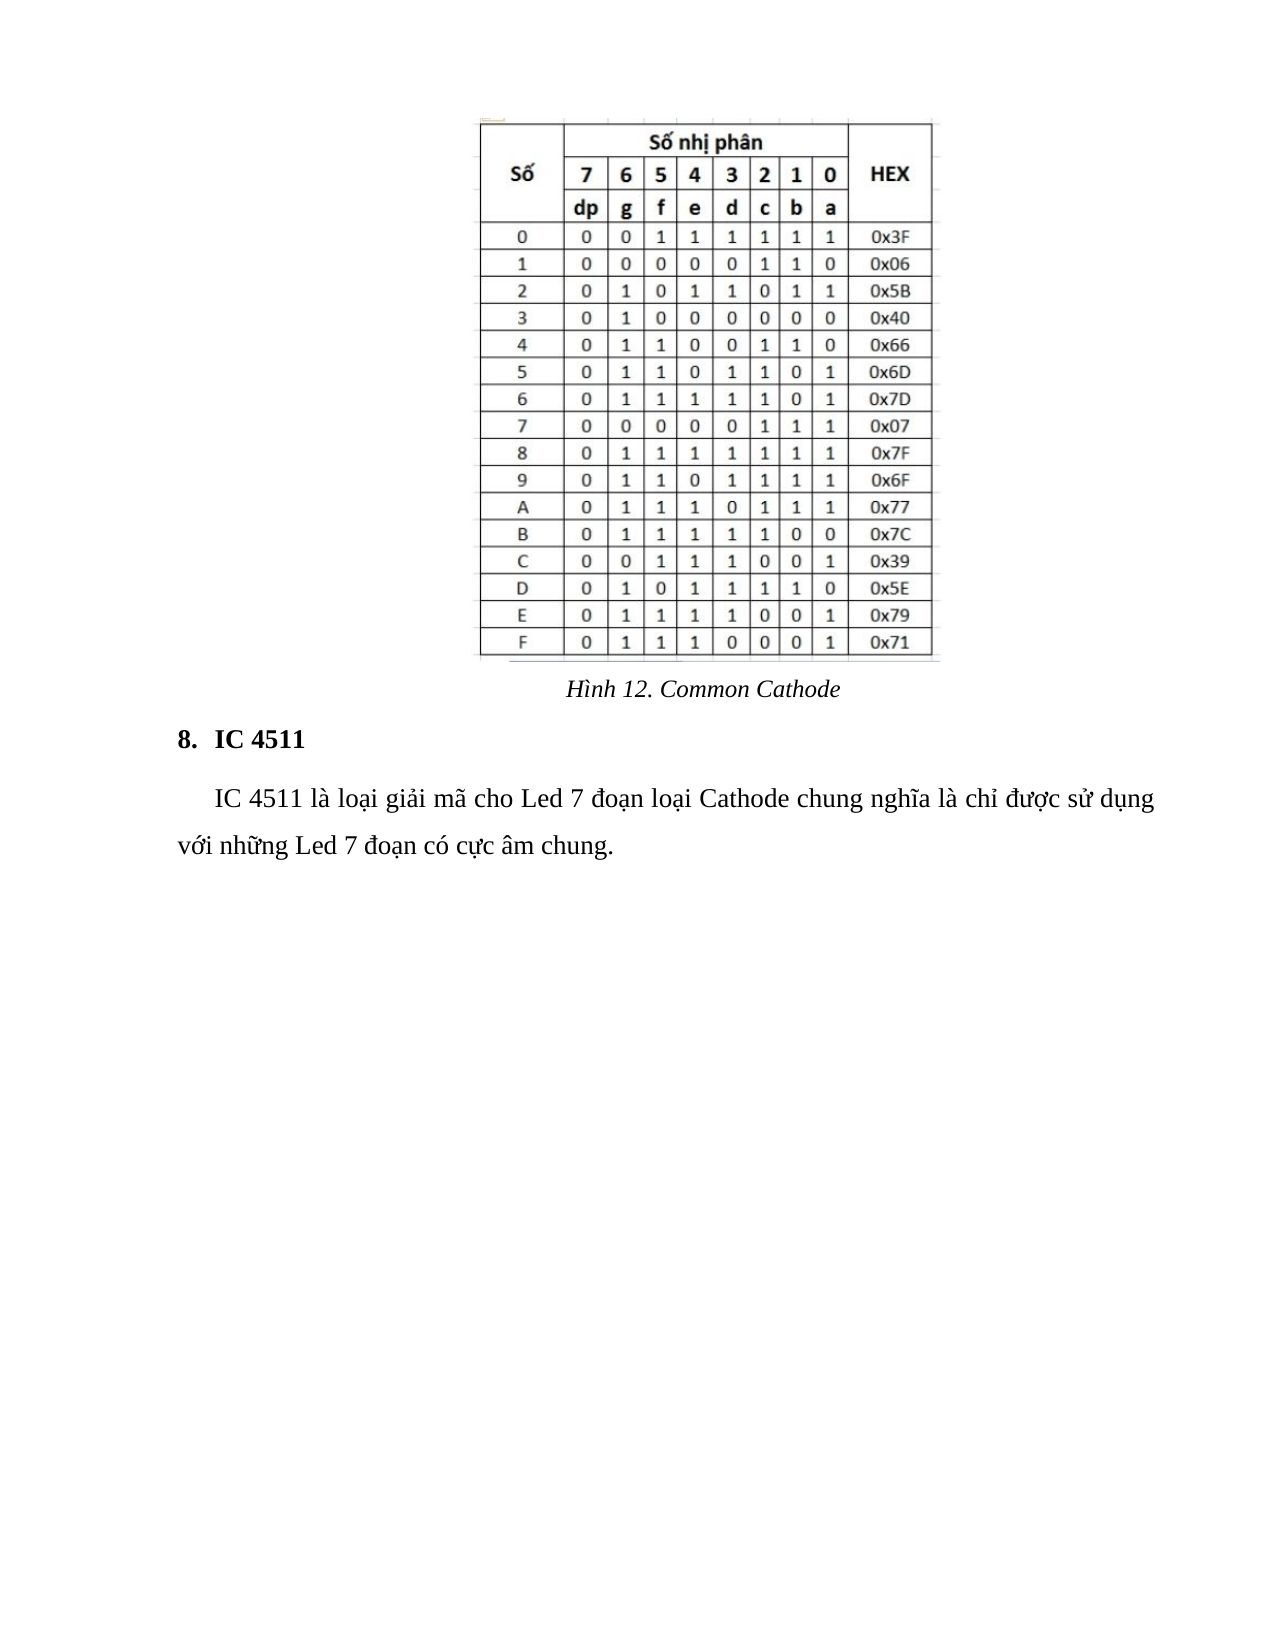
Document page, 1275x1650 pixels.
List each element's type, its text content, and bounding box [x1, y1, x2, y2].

picture [466, 118, 943, 662]
text IC 4511 là loại giải mã cho Led 7 đoạn loại Cathode chung nghĩa là chỉ được sử dụng với những Led 7 đoạn có cực âm chung. [177, 782, 1157, 860]
text Hình 12. Common Cathode [177, 674, 1157, 702]
subtitle IC 4511 [177, 723, 1157, 754]
